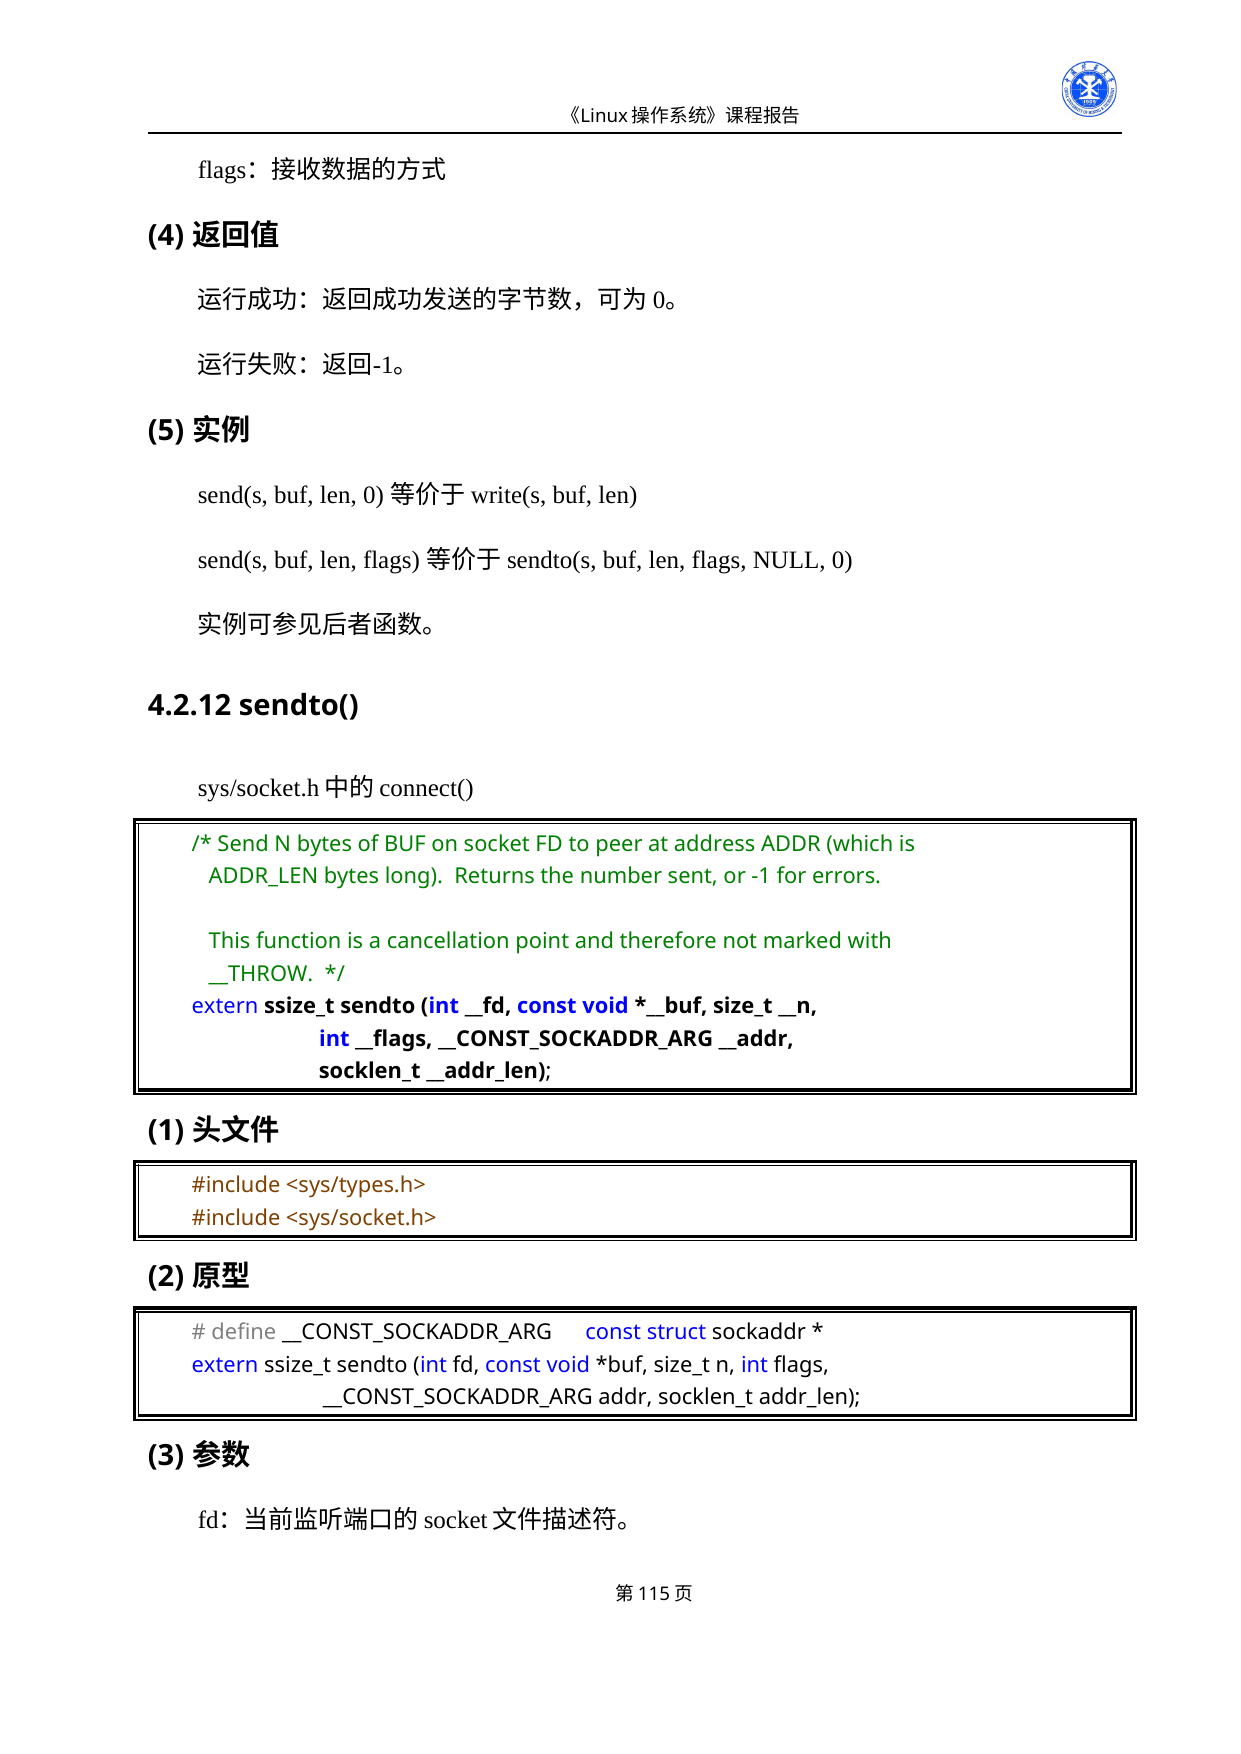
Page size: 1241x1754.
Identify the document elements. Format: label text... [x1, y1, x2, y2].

subtitle 原型 [148, 1241, 1122, 1306]
text flags：接收数据的方式 [148, 136, 1122, 201]
subtitle 参数 [148, 1421, 1122, 1486]
text extern ssize_t sendto (int fd, const void *buf, size_t n, int flags, [148, 1347, 1122, 1371]
text # define __CONST_SOCKADDR_ARG const struct sockaddr * [139, 1313, 1130, 1347]
text 运行失败：返回-1。 [148, 331, 1122, 396]
text int __flags, __CONST_SOCKADDR_ARG __addr, [148, 1021, 1122, 1046]
text __CONST_SOCKADDR_ARG addr, socklen_t addr_len); [139, 1371, 1130, 1414]
text ADDR_LEN bytes long). Returns the number sent, or -1 for errors. [148, 859, 1122, 891]
text #include <sys/types.h> [139, 1166, 1130, 1192]
text send(s, buf, len, flags) 等价于 sendto(s, buf, len, flags, NULL, 0) [148, 526, 1122, 591]
subtitle 实例 [148, 396, 1122, 461]
text /* Send N bytes of BUF on socket FD to peer at address ADDR (which is [139, 824, 1130, 859]
subtitle 头文件 [148, 1095, 1122, 1160]
text This function is a cancellation point and therefore not marked with [148, 924, 1122, 956]
text sys/socket.h中的connect() [148, 753, 1122, 818]
text send(s, buf, len, 0) 等价于 write(s, buf, len) [148, 461, 1122, 526]
text 实例可参见后者函数。 [148, 591, 1122, 656]
subtitle sendto() [148, 672, 1122, 737]
text #include <sys/socket.h> [139, 1192, 1130, 1235]
text __THROW. */ [148, 956, 1122, 989]
text socklen_t __addr_len); [139, 1046, 1130, 1088]
text extern ssize_t sendto (int __fd, const void *__buf, size_t __n, [148, 989, 1122, 1021]
text fd：当前监听端口的socket文件描述符。 [148, 1486, 1122, 1551]
picture [1061, 61, 1117, 117]
text 运行成功：返回成功发送的字节数，可为0。 [148, 266, 1122, 331]
subtitle 返回值 [148, 201, 1122, 266]
